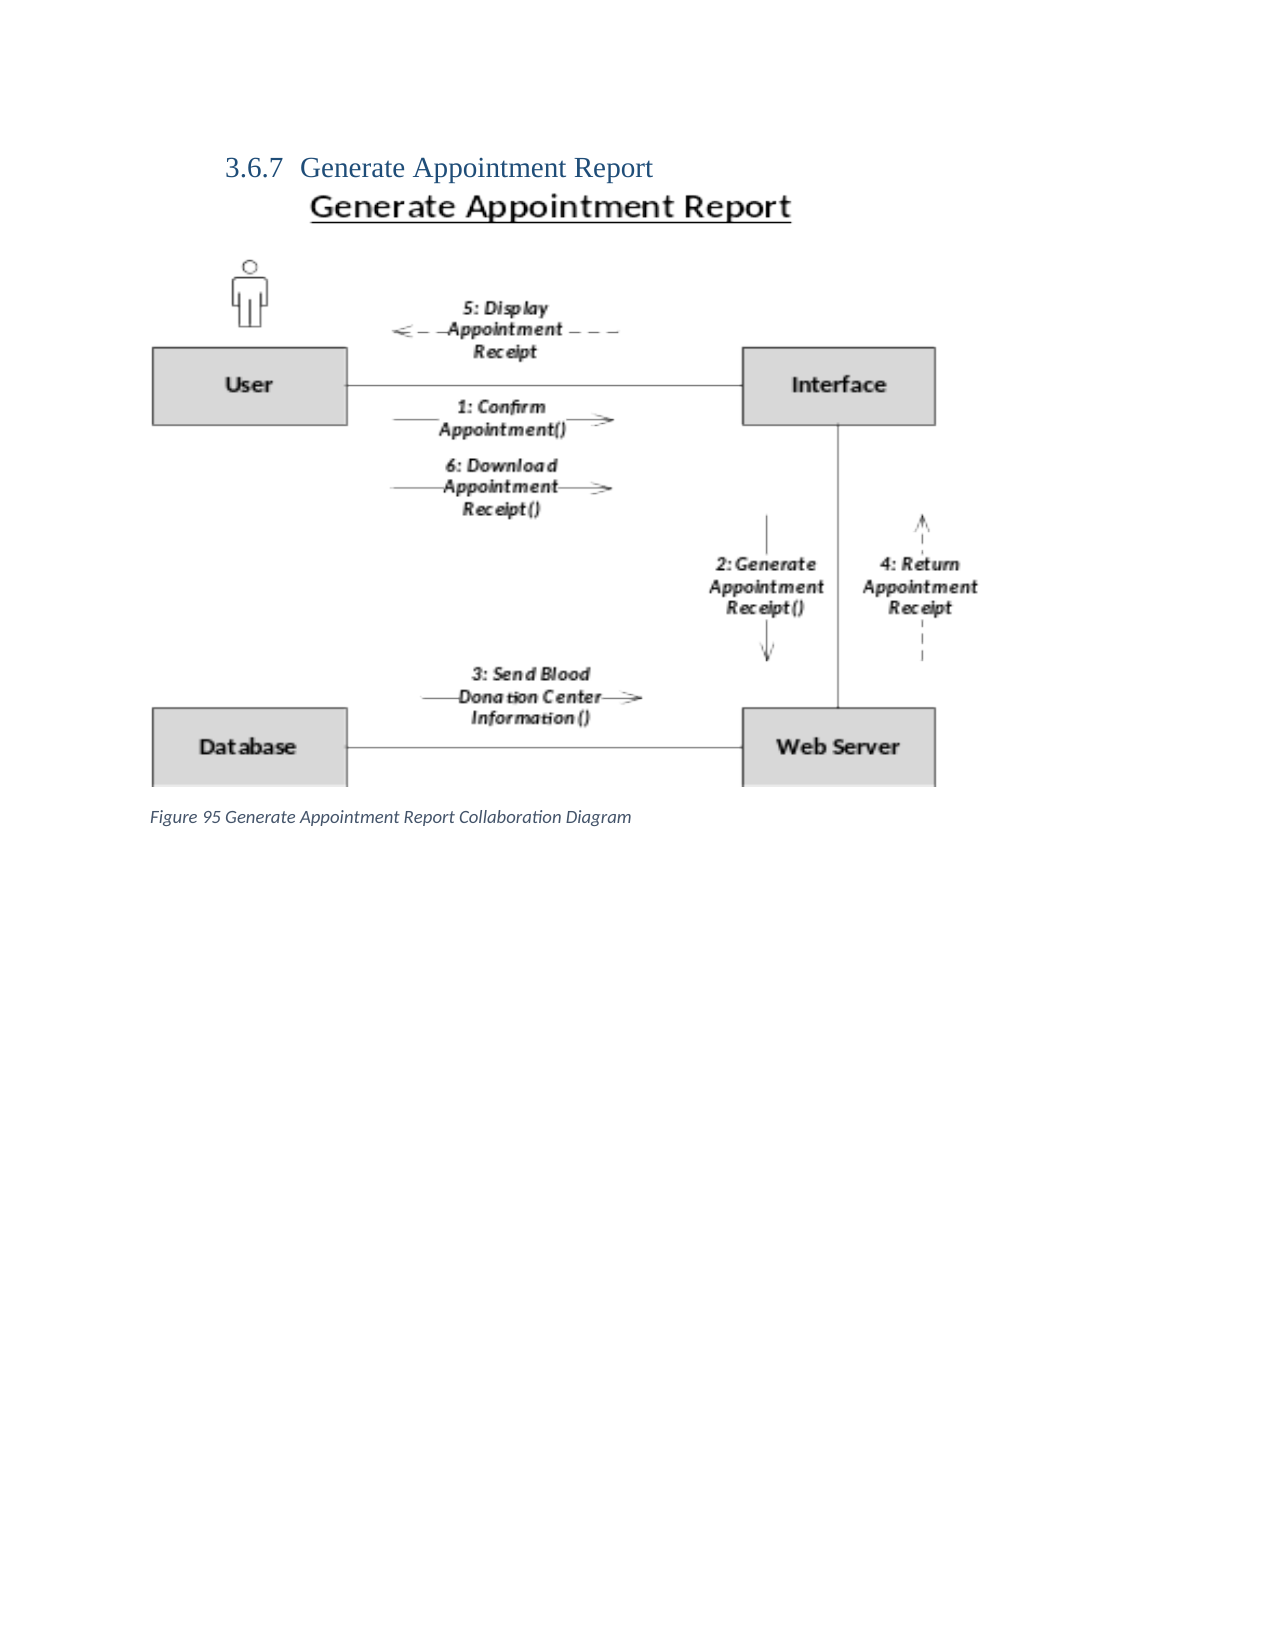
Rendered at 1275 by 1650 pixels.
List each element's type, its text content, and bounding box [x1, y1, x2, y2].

subtitle Generate Appointment Report [225, 150, 1125, 183]
